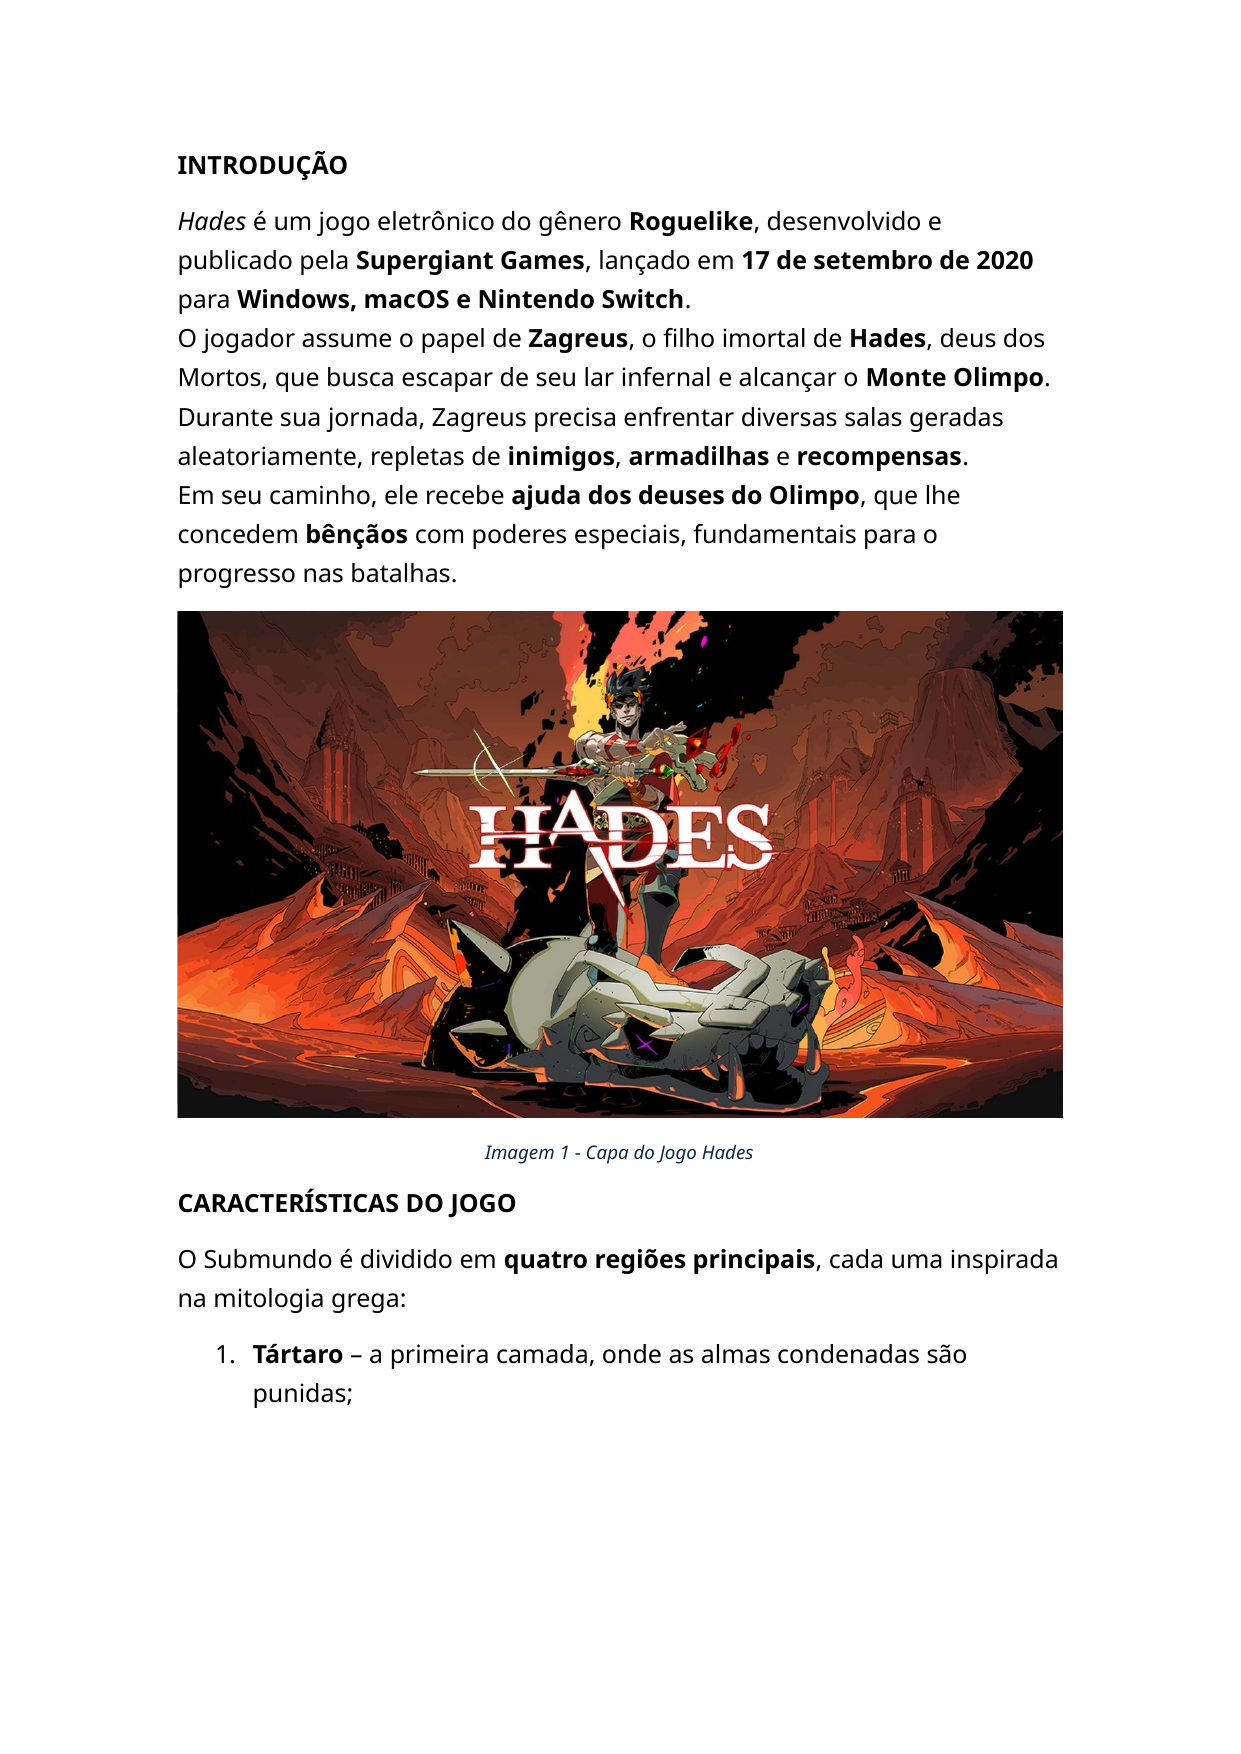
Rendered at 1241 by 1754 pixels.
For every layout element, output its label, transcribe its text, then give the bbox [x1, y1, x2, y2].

text CARACTERÍSTICAS DO JOGO [177, 1186, 1063, 1220]
text Imagem 1 - Capa do Jogo Hades [177, 1139, 1063, 1165]
list Tártaro – a primeira camada, onde as almas condenadas são punidas; [215, 1337, 1063, 1410]
text O Submundo é dividido em quatro regiões principais, cada uma inspirada na mitologia grega: [177, 1242, 1063, 1315]
text INTRODUÇÃO [177, 148, 1063, 182]
text Hades é um jogo eletrônico do gênero Roguelike, desenvolvido e publicado pela Supergiant Games, lançado em 17 de setembro de 2020 para Windows, macOS e Nintendo Switch. O jogador assume o papel de Zagreus, o filho imortal de Hades, deus dos Mortos, que busca escapar de seu lar infernal e alcançar o Monte Olimpo. Durante sua jornada, Zagreus precisa enfrentar diversas salas geradas aleatoriamente, repletas de inimigos, armadilhas e recompensas. Em seu caminho, ele recebe ajuda dos deuses do Olimpo, que lhe concedem bênçãos com poderes especiais, fundamentais para o progresso nas batalhas. [177, 203, 1063, 590]
picture [177, 611, 1063, 1118]
